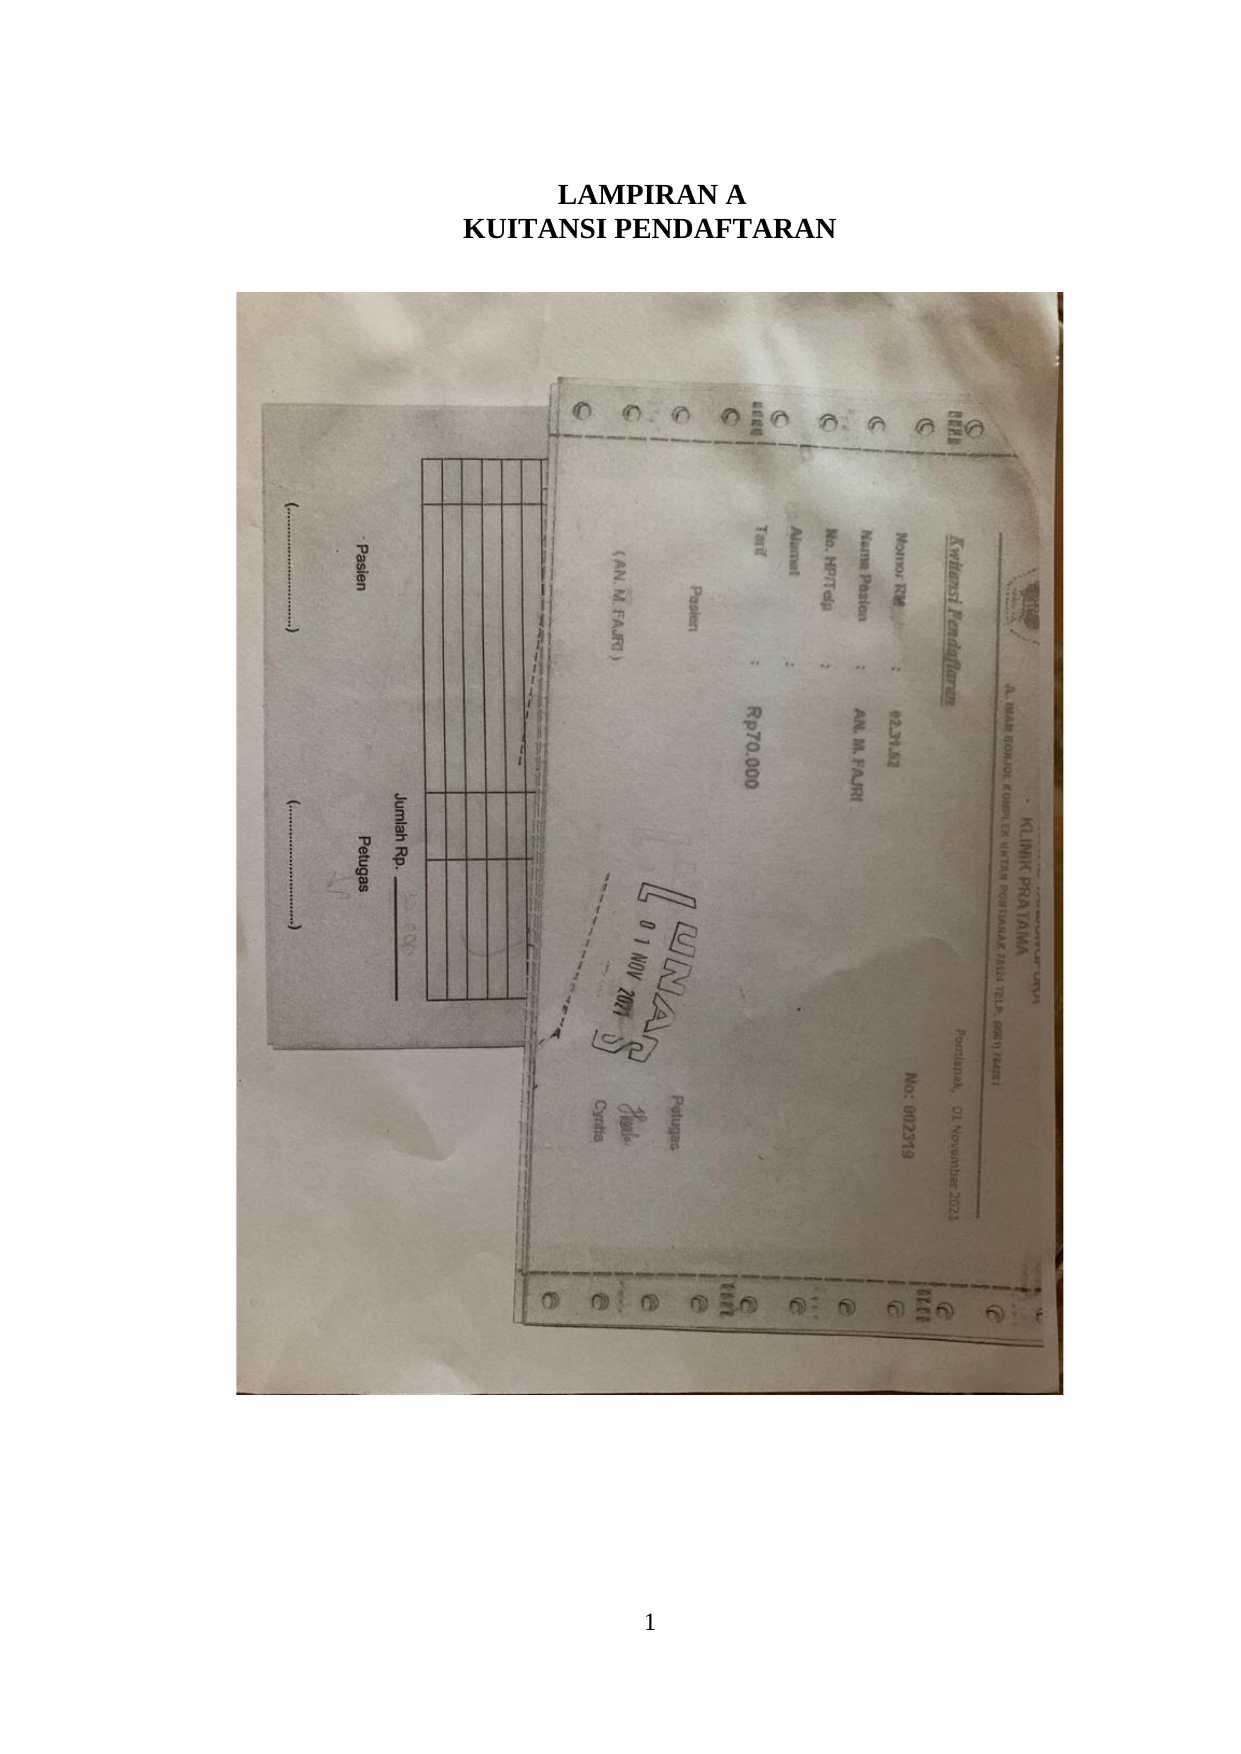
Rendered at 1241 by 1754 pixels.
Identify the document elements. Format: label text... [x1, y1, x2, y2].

picture [236, 292, 1064, 1395]
subtitle KUITANSI PENDAFTARAN [236, 177, 1063, 244]
